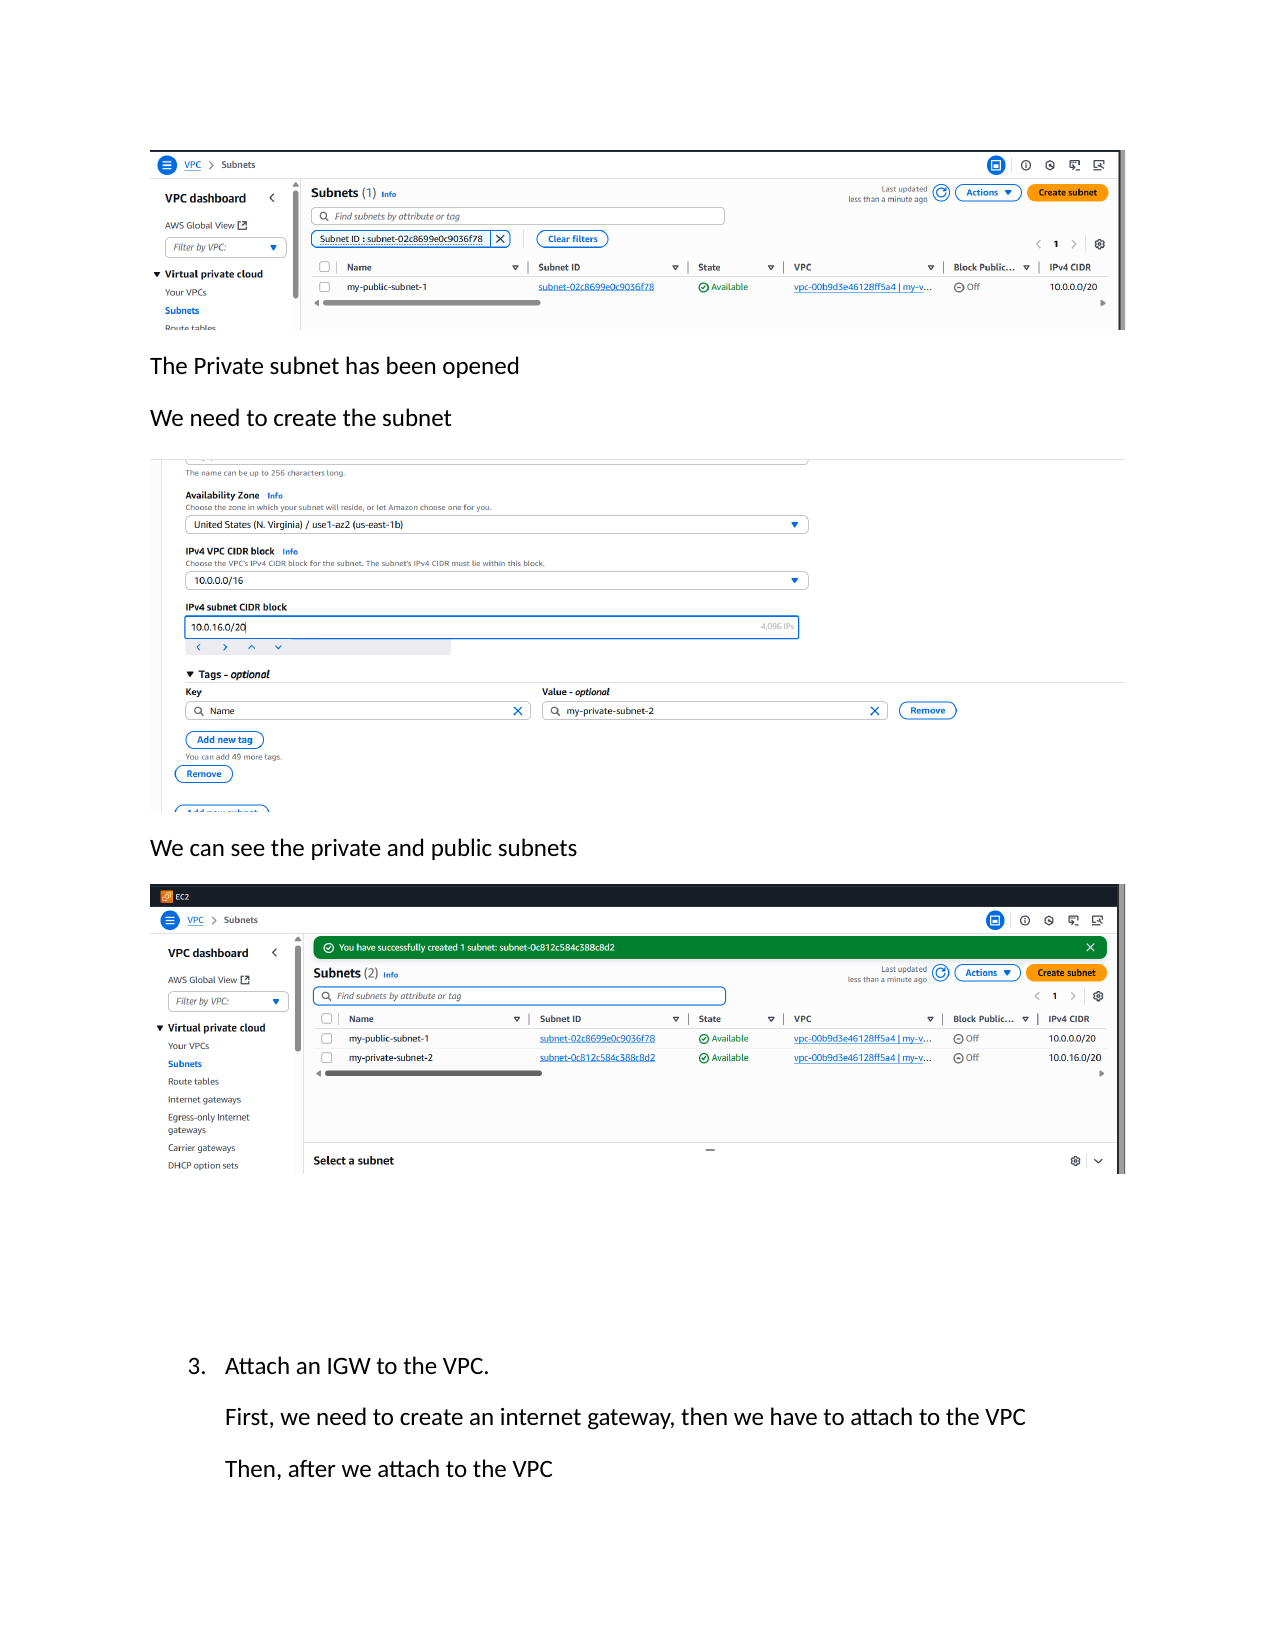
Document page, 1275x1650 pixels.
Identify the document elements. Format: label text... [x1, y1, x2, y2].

text We can see the private and public subnets [150, 832, 1125, 863]
text We need to create the subnet [150, 402, 1125, 432]
picture [150, 884, 1125, 1174]
picture [150, 150, 1125, 330]
text The Private subnet has been opened [150, 350, 1125, 381]
text Then, after we attach to the VPC [225, 1453, 1125, 1484]
text First, we need to create an internet gateway, then we have to attach to the VPC [225, 1402, 1125, 1432]
picture [150, 453, 1125, 812]
list Attach an IGW to the VPC. [187, 1350, 1125, 1380]
